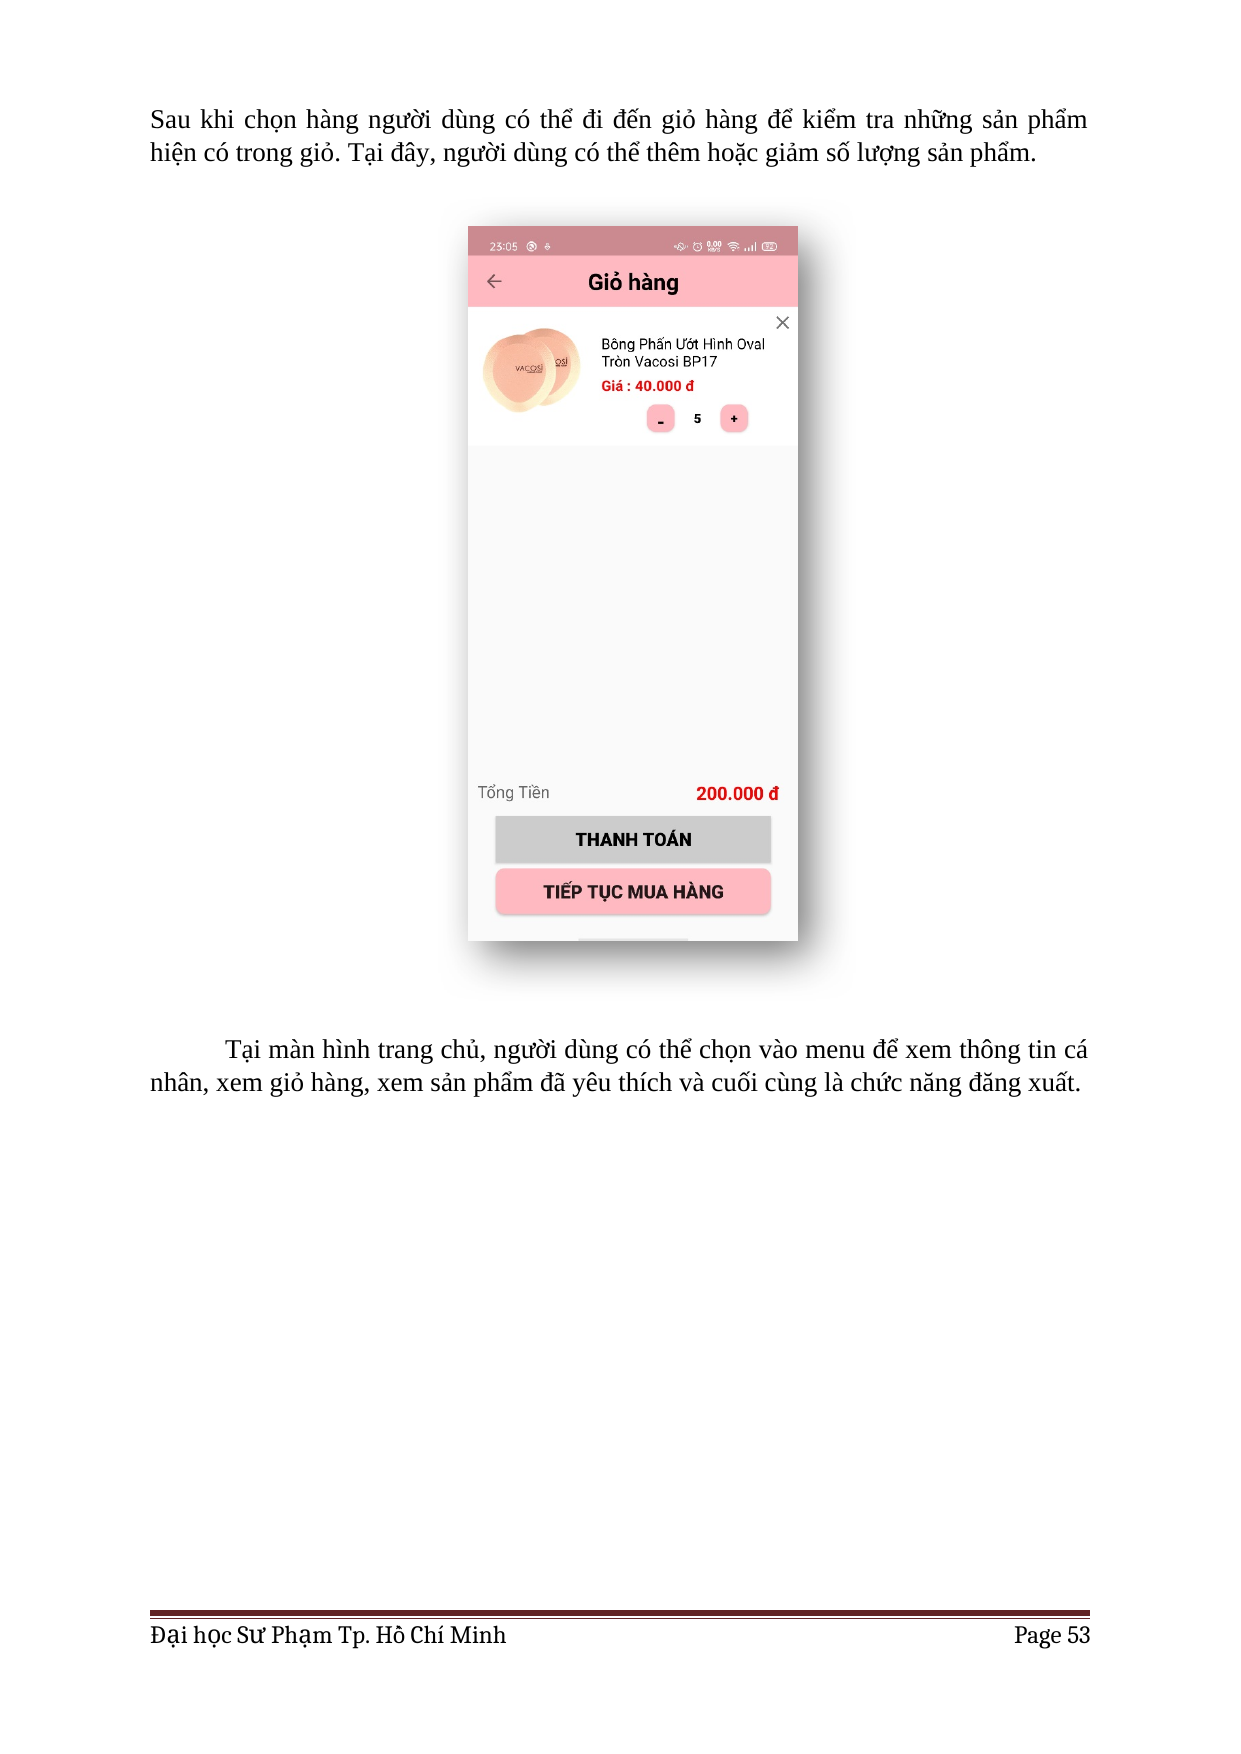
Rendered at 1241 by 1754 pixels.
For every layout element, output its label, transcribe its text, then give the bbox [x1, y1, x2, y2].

picture [468, 226, 798, 941]
list Sau khi chọn hàng người dùng có thể đi đến giỏ hàng để kiểm tra những sản phẩm hiện có trong giỏ. Tại đây, người dùng có thể thêm hoặc giảm số lượng sản phẩm. [150, 103, 1090, 167]
list Tại màn hình trang chủ, người dùng có thể chọn vào menu để xem thông tin cá nhân, xem giỏ hàng, xem sản phẩm đã yêu thích và cuối cùng là chức năng đăng xuất. [150, 1033, 1090, 1097]
